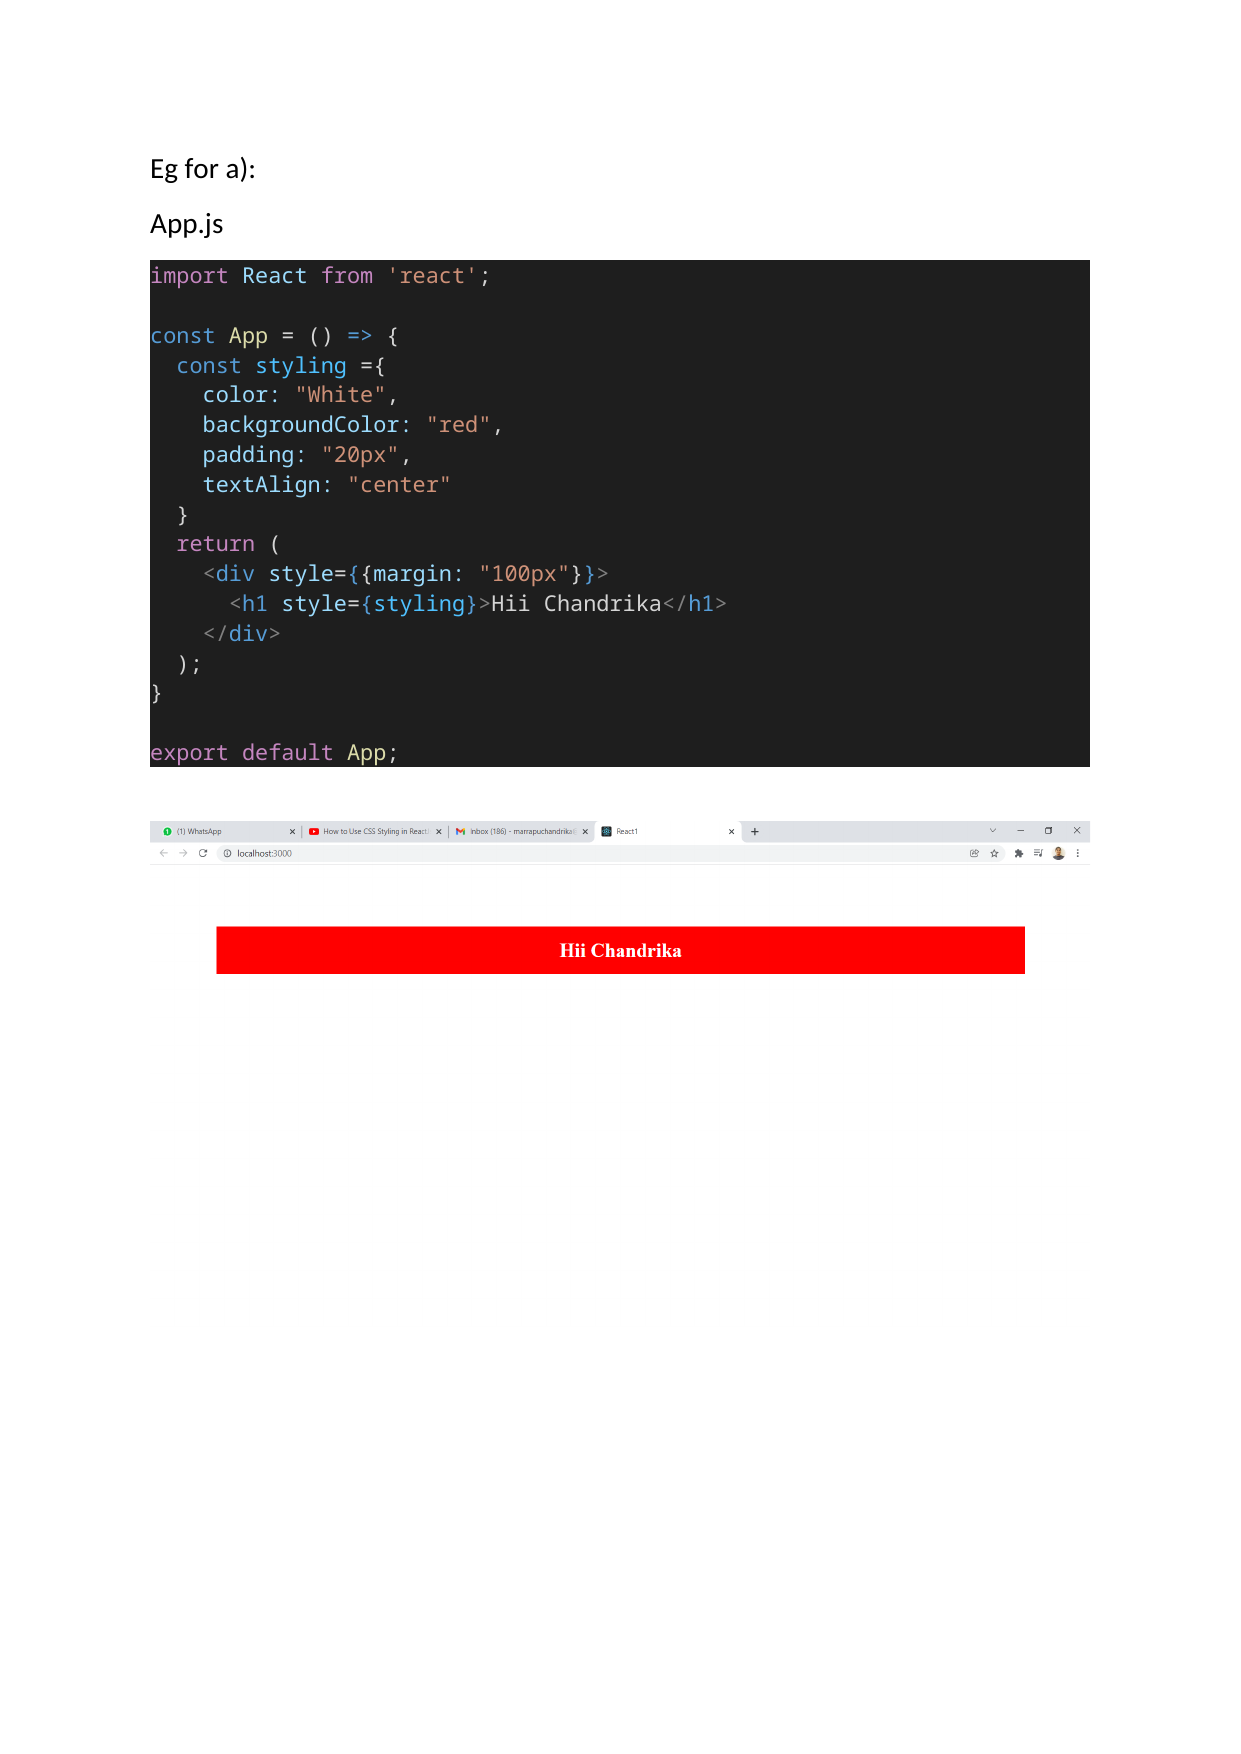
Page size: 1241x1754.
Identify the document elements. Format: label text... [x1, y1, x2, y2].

text const styling ={ [150, 349, 1090, 379]
text color: "White", [150, 379, 1090, 409]
text return ( [150, 528, 1090, 558]
text ); [150, 647, 1090, 677]
text const App = () => { [150, 320, 1090, 349]
text } [150, 677, 1090, 707]
picture [150, 821, 1091, 1327]
text padding: "20px", [150, 439, 1090, 469]
text </div> [150, 618, 1090, 647]
text export default App; [150, 737, 1090, 767]
text import React from 'react'; [150, 260, 1090, 290]
text <div style={{margin: "100px"}}> [150, 558, 1090, 588]
text <h1 style={styling}>Hii Chandrika</h1> [150, 588, 1090, 618]
text backgroundColor: "red", [150, 409, 1090, 439]
text Eg for a): [150, 150, 1090, 186]
text App.js [150, 205, 1090, 241]
text } [150, 498, 1090, 528]
text textAlign: "center" [150, 469, 1090, 498]
